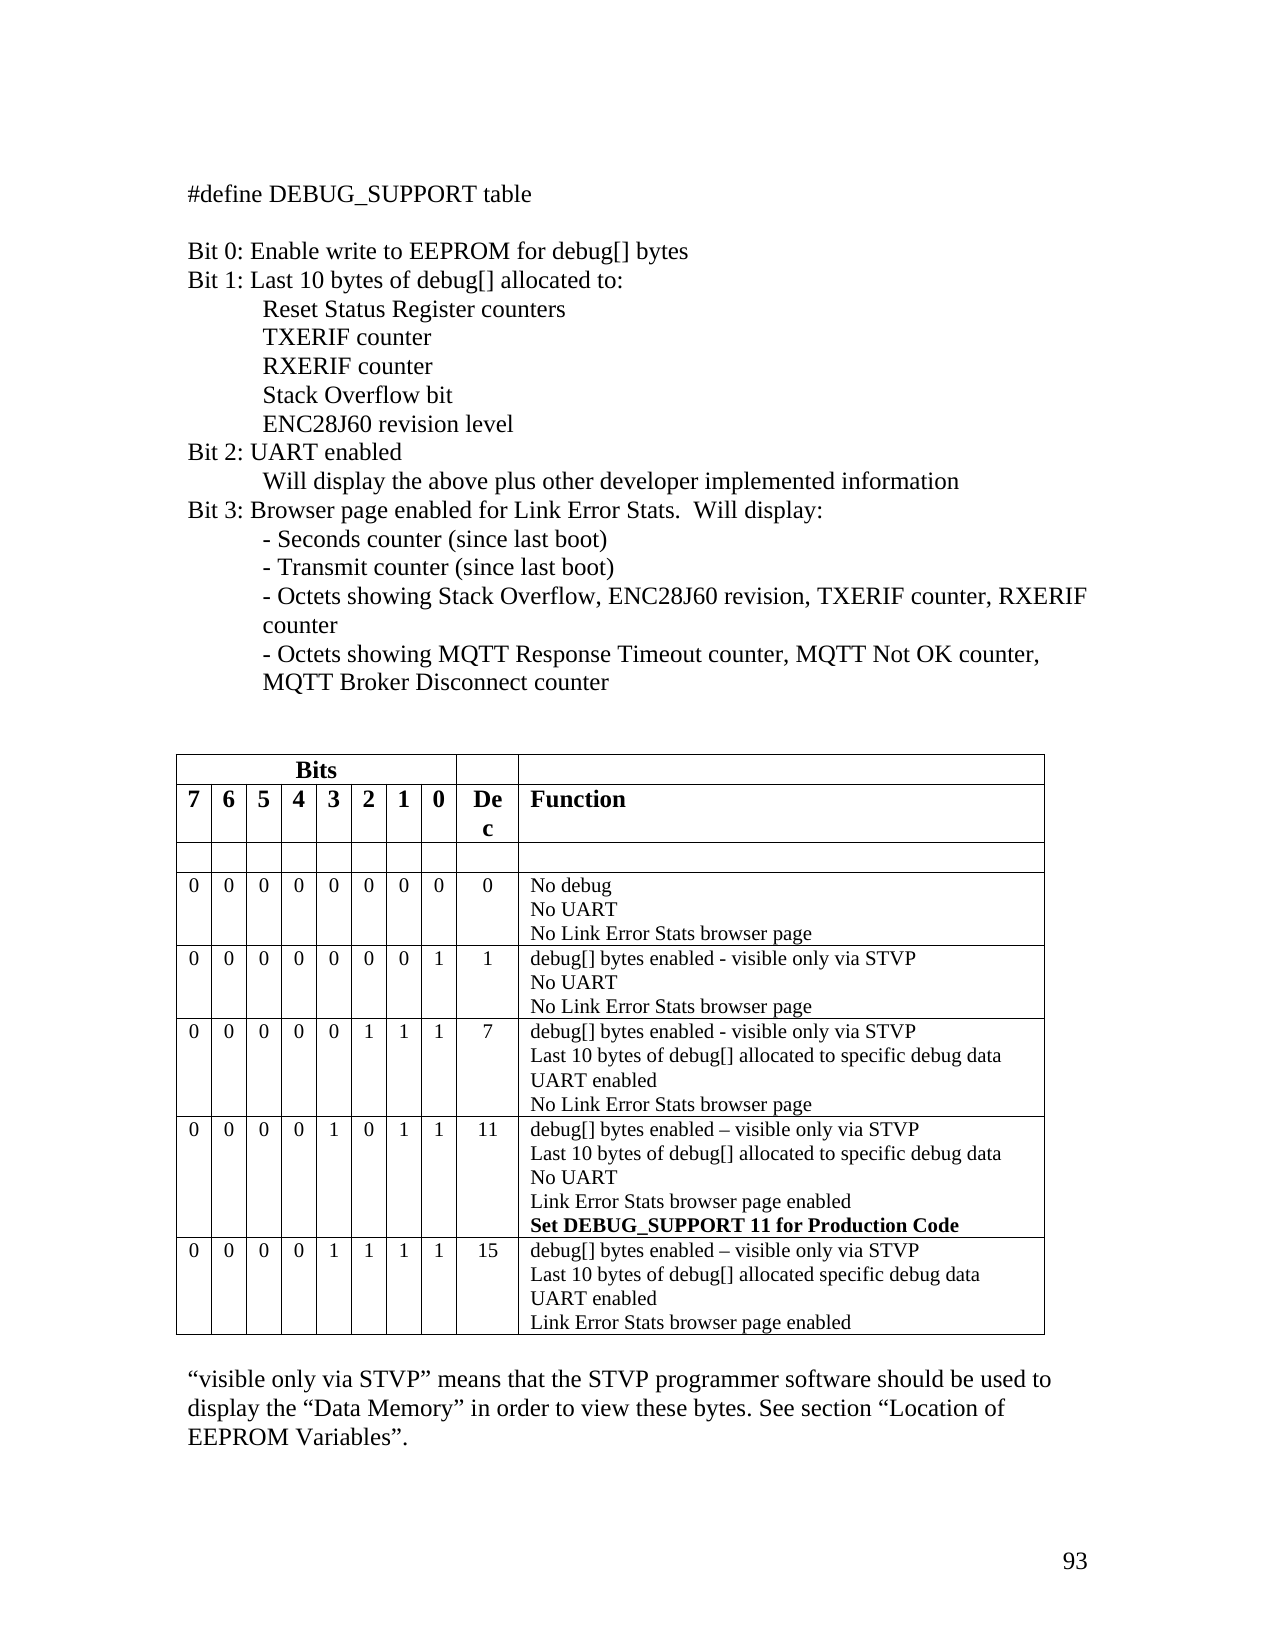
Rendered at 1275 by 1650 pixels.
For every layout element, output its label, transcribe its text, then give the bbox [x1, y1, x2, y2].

table_cell 1 [387, 1019, 421, 1116]
table_cell 0 [317, 873, 351, 945]
text Stack Overflow bit [262, 380, 1087, 409]
table_cell 0 [422, 785, 456, 842]
table_cell debug[] bytes enabled – visible only via STVP Last 10 bytes of debug[] allocated to specific debug data No UART Link Error Stats browser page enabled Set DEBUG_SUPPORT 11 for Production Code [519, 1117, 1044, 1237]
text Will display the above plus other developer implemented information [262, 466, 1087, 495]
text #define DEBUG_SUPPORT table [187, 179, 1087, 207]
table_cell 0 [177, 1019, 211, 1116]
table_cell 0 [212, 1117, 246, 1237]
table_cell 0 [212, 1238, 246, 1334]
table_cell 1 [317, 1238, 351, 1334]
table_cell 0 [247, 1117, 281, 1237]
table_cell 1 [352, 1238, 386, 1334]
table_cell 5 [247, 785, 281, 842]
table_cell 2 [352, 785, 386, 842]
table_cell [457, 843, 518, 872]
table_cell 0 [177, 1117, 211, 1237]
table_cell [317, 843, 351, 872]
text - Transmit counter (since last boot) [262, 552, 1087, 581]
table_cell [422, 843, 456, 872]
table_cell 0 [282, 946, 316, 1018]
text - Seconds counter (since last boot) [262, 524, 1087, 552]
table_cell [247, 843, 281, 872]
table_cell [212, 843, 246, 872]
table_header [519, 755, 1044, 783]
table_cell [177, 843, 211, 872]
table_cell 0 [457, 873, 518, 945]
table_cell 1 [457, 946, 518, 1018]
table_cell 0 [352, 946, 386, 1018]
table_cell 1 [422, 1238, 456, 1334]
table_cell 1 [422, 946, 456, 1018]
text ENC28J60 revision level [262, 409, 1087, 437]
table_cell 0 [282, 1019, 316, 1116]
table_cell 1 [422, 1019, 456, 1116]
table_cell 0 [387, 873, 421, 945]
text RXERIF counter [262, 351, 1087, 380]
text “visible only via STVP” means that the STVP programmer software should be used to display the “Data Memory” in order to view these bytes. See section “Location of EEPROM Variables”. [187, 1364, 1087, 1450]
text Bit 3: Browser page enabled for Link Error Stats. Will display: [187, 495, 1087, 524]
table_cell 3 [317, 785, 351, 842]
table_cell Dec [457, 785, 518, 842]
table_cell 0 [282, 1238, 316, 1334]
table_cell 7 [457, 1019, 518, 1116]
table_cell 0 [247, 1019, 281, 1116]
table_cell 1 [422, 1117, 456, 1237]
table_cell [387, 843, 421, 872]
text Bit 1: Last 10 bytes of debug[] allocated to: [187, 265, 1087, 294]
table_cell 15 [457, 1238, 518, 1334]
table_cell debug[] bytes enabled – visible only via STVP Last 10 bytes of debug[] allocated specific debug data UART enabled Link Error Stats browser page enabled [519, 1238, 1044, 1334]
table_cell 0 [282, 1117, 316, 1237]
table_cell 1 [317, 1117, 351, 1237]
table_cell 0 [387, 946, 421, 1018]
table_cell 0 [212, 1019, 246, 1116]
table_cell 0 [352, 1117, 386, 1237]
table_cell 0 [177, 946, 211, 1018]
table_cell 0 [282, 873, 316, 945]
table_cell debug[] bytes enabled - visible only via STVP No UART No Link Error Stats browser page [519, 946, 1044, 1018]
table_cell 0 [212, 946, 246, 1018]
table_cell [352, 843, 386, 872]
text - Octets showing MQTT Response Timeout counter, MQTT Not OK counter, MQTT Broker Disconnect counter [262, 639, 1087, 696]
text Bit 2: UART enabled [187, 437, 1087, 466]
table_cell 1 [387, 785, 421, 842]
table_header Bits [177, 755, 456, 783]
table_cell [519, 843, 1044, 872]
table_cell 0 [317, 946, 351, 1018]
table_cell 0 [247, 1238, 281, 1334]
text - Octets showing Stack Overflow, ENC28J60 revision, TXERIF counter, RXERIF counter [262, 581, 1087, 639]
table_cell 0 [247, 946, 281, 1018]
table_cell 1 [387, 1238, 421, 1334]
table_cell 0 [177, 1238, 211, 1334]
table_cell 7 [177, 785, 211, 842]
table_header [457, 755, 518, 783]
text Bit 0: Enable write to EEPROM for debug[] bytes [187, 236, 1087, 265]
table_cell 0 [177, 873, 211, 945]
table_cell 0 [247, 873, 281, 945]
table_cell 0 [212, 873, 246, 945]
table_cell 11 [457, 1117, 518, 1237]
table_cell [282, 843, 316, 872]
table_cell debug[] bytes enabled - visible only via STVP Last 10 bytes of debug[] allocated to specific debug data UART enabled No Link Error Stats browser page [519, 1019, 1044, 1116]
table_cell 0 [317, 1019, 351, 1116]
table_cell 6 [212, 785, 246, 842]
table_cell 0 [352, 873, 386, 945]
text TXERIF counter [262, 322, 1087, 351]
table_cell 1 [387, 1117, 421, 1237]
table_cell Function [519, 785, 1044, 842]
table_cell 1 [352, 1019, 386, 1116]
table_cell No debug No UART No Link Error Stats browser page [519, 873, 1044, 945]
table_cell 0 [422, 873, 456, 945]
table_cell 4 [282, 785, 316, 842]
text Reset Status Register counters [262, 294, 1087, 322]
